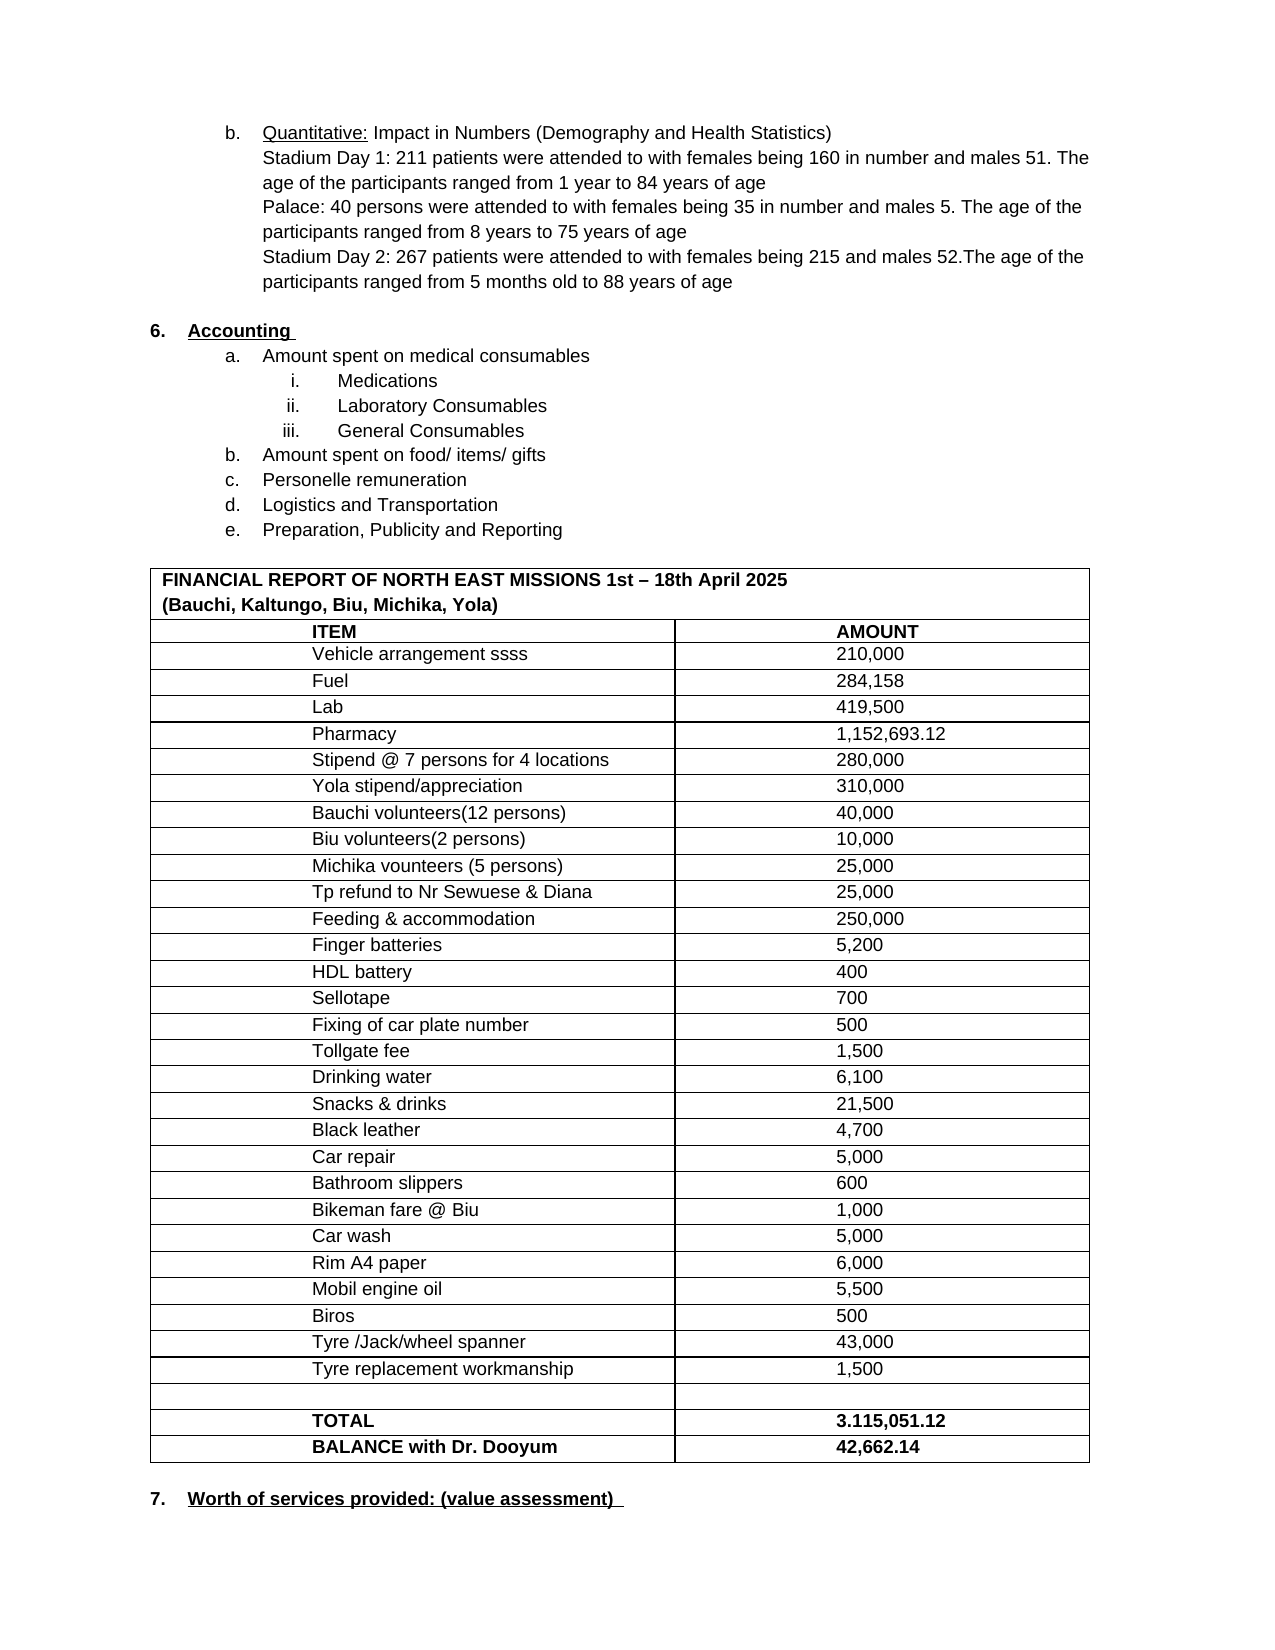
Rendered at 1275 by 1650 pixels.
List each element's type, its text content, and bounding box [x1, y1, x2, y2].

table_cell Fuel [151, 670, 674, 695]
table_cell Fixing of car plate number [151, 1014, 674, 1039]
table_cell Bathroom slippers [151, 1172, 674, 1198]
table_cell Biros [151, 1305, 674, 1330]
table_cell 1,500 [676, 1040, 1089, 1065]
list Accounting [150, 320, 1125, 342]
table_cell 40,000 [676, 802, 1089, 827]
table_cell 25,000 [676, 881, 1089, 907]
table_cell 419,500 [676, 696, 1089, 721]
table_cell 600 [676, 1172, 1089, 1198]
table_cell 5,500 [676, 1278, 1089, 1303]
list Logistics and Transportation [225, 494, 1125, 515]
table_cell Michika vounteers (5 persons) [151, 855, 674, 880]
table_cell 210,000 [676, 643, 1089, 668]
table_cell AMOUNT [676, 620, 1089, 642]
table_cell 1,000 [676, 1199, 1089, 1224]
table_cell 10,000 [676, 828, 1089, 854]
list Laboratory Consumables [300, 394, 1125, 416]
table_cell Rim A4 paper [151, 1252, 674, 1277]
table_cell 5,000 [676, 1146, 1089, 1171]
table_cell [151, 1384, 674, 1409]
text Stadium Day 2: 267 patients were attended to with females being 215 and males 52.The age of the participants ranged from 5 months old to 88 years of age [262, 246, 1125, 292]
table_cell Bauchi volunteers(12 persons) [151, 802, 674, 827]
table_cell Biu volunteers(2 persons) [151, 828, 674, 854]
table_cell Stipend @ 7 persons for 4 locations [151, 749, 674, 774]
list Personelle remuneration [225, 469, 1125, 491]
table_cell 1,500 [676, 1358, 1089, 1383]
list Amount spent on medical consumables [225, 345, 1125, 367]
table_cell ITEM [151, 620, 674, 642]
list Worth of services provided: (value assessment) [150, 1487, 1125, 1509]
table_cell Tyre /Jack/wheel spanner [151, 1331, 674, 1356]
table_cell 284,158 [676, 670, 1089, 695]
table_cell HDL battery [151, 961, 674, 986]
table_cell 500 [676, 1305, 1089, 1330]
table_cell 21,500 [676, 1093, 1089, 1118]
table_cell [676, 1384, 1089, 1409]
table_cell 3.115,051.12 [676, 1410, 1089, 1435]
table_cell 5,200 [676, 934, 1089, 959]
table_cell Sellotape [151, 987, 674, 1012]
table_cell Pharmacy [151, 723, 674, 748]
table_cell 500 [676, 1014, 1089, 1039]
table_cell 400 [676, 961, 1089, 986]
table_cell 310,000 [676, 775, 1089, 801]
table_cell 1,152,693.12 [676, 723, 1089, 748]
table_cell 5,000 [676, 1225, 1089, 1251]
table_cell Tp refund to Nr Sewuese & Diana [151, 881, 674, 907]
table_header FINANCIAL REPORT OF NORTH EAST MISSIONS 1st – 18th April 2025 (Bauchi, Kaltungo, Biu, Michika, Yola) [151, 569, 1089, 619]
table_cell TOTAL [151, 1410, 674, 1435]
table_cell Vehicle arrangement ssss [151, 643, 674, 668]
table_cell Car repair [151, 1146, 674, 1171]
table_cell Bikeman fare @ Biu [151, 1199, 674, 1224]
table_cell 42,662.14 [676, 1436, 1089, 1462]
table_cell Tyre replacement workmanship [151, 1358, 674, 1383]
table_cell 250,000 [676, 908, 1089, 933]
list Preparation, Publicity and Reporting [225, 518, 1125, 540]
table_cell Drinking water [151, 1066, 674, 1092]
table_cell Tollgate fee [151, 1040, 674, 1065]
table_cell Mobil engine oil [151, 1278, 674, 1303]
list Medications [300, 370, 1125, 391]
text Stadium Day 1: 211 patients were attended to with females being 160 in number and males 51. The age of the participants ranged from 1 year to 84 years of age [262, 147, 1125, 193]
list General Consumables [300, 419, 1125, 441]
list Quantitative: Impact in Numbers (Demography and Health Statistics) [225, 122, 1125, 143]
table_cell 43,000 [676, 1331, 1089, 1356]
table_cell Lab [151, 696, 674, 721]
list Amount spent on food/ items/ gifts [225, 444, 1125, 466]
text Palace: 40 persons were attended to with females being 35 in number and males 5. The age of the participants ranged from 8 years to 75 years of age [262, 196, 1125, 243]
table_cell Feeding & accommodation [151, 908, 674, 933]
table_cell Black leather [151, 1119, 674, 1145]
table_cell 4,700 [676, 1119, 1089, 1145]
table_cell Finger batteries [151, 934, 674, 959]
table_cell Snacks & drinks [151, 1093, 674, 1118]
table_cell 700 [676, 987, 1089, 1012]
table_cell 25,000 [676, 855, 1089, 880]
table_cell 280,000 [676, 749, 1089, 774]
table_cell Yola stipend/appreciation [151, 775, 674, 801]
table_cell 6,100 [676, 1066, 1089, 1092]
table_cell Car wash [151, 1225, 674, 1251]
table_cell 6,000 [676, 1252, 1089, 1277]
table_cell BALANCE with Dr. Dooyum [151, 1436, 674, 1462]
